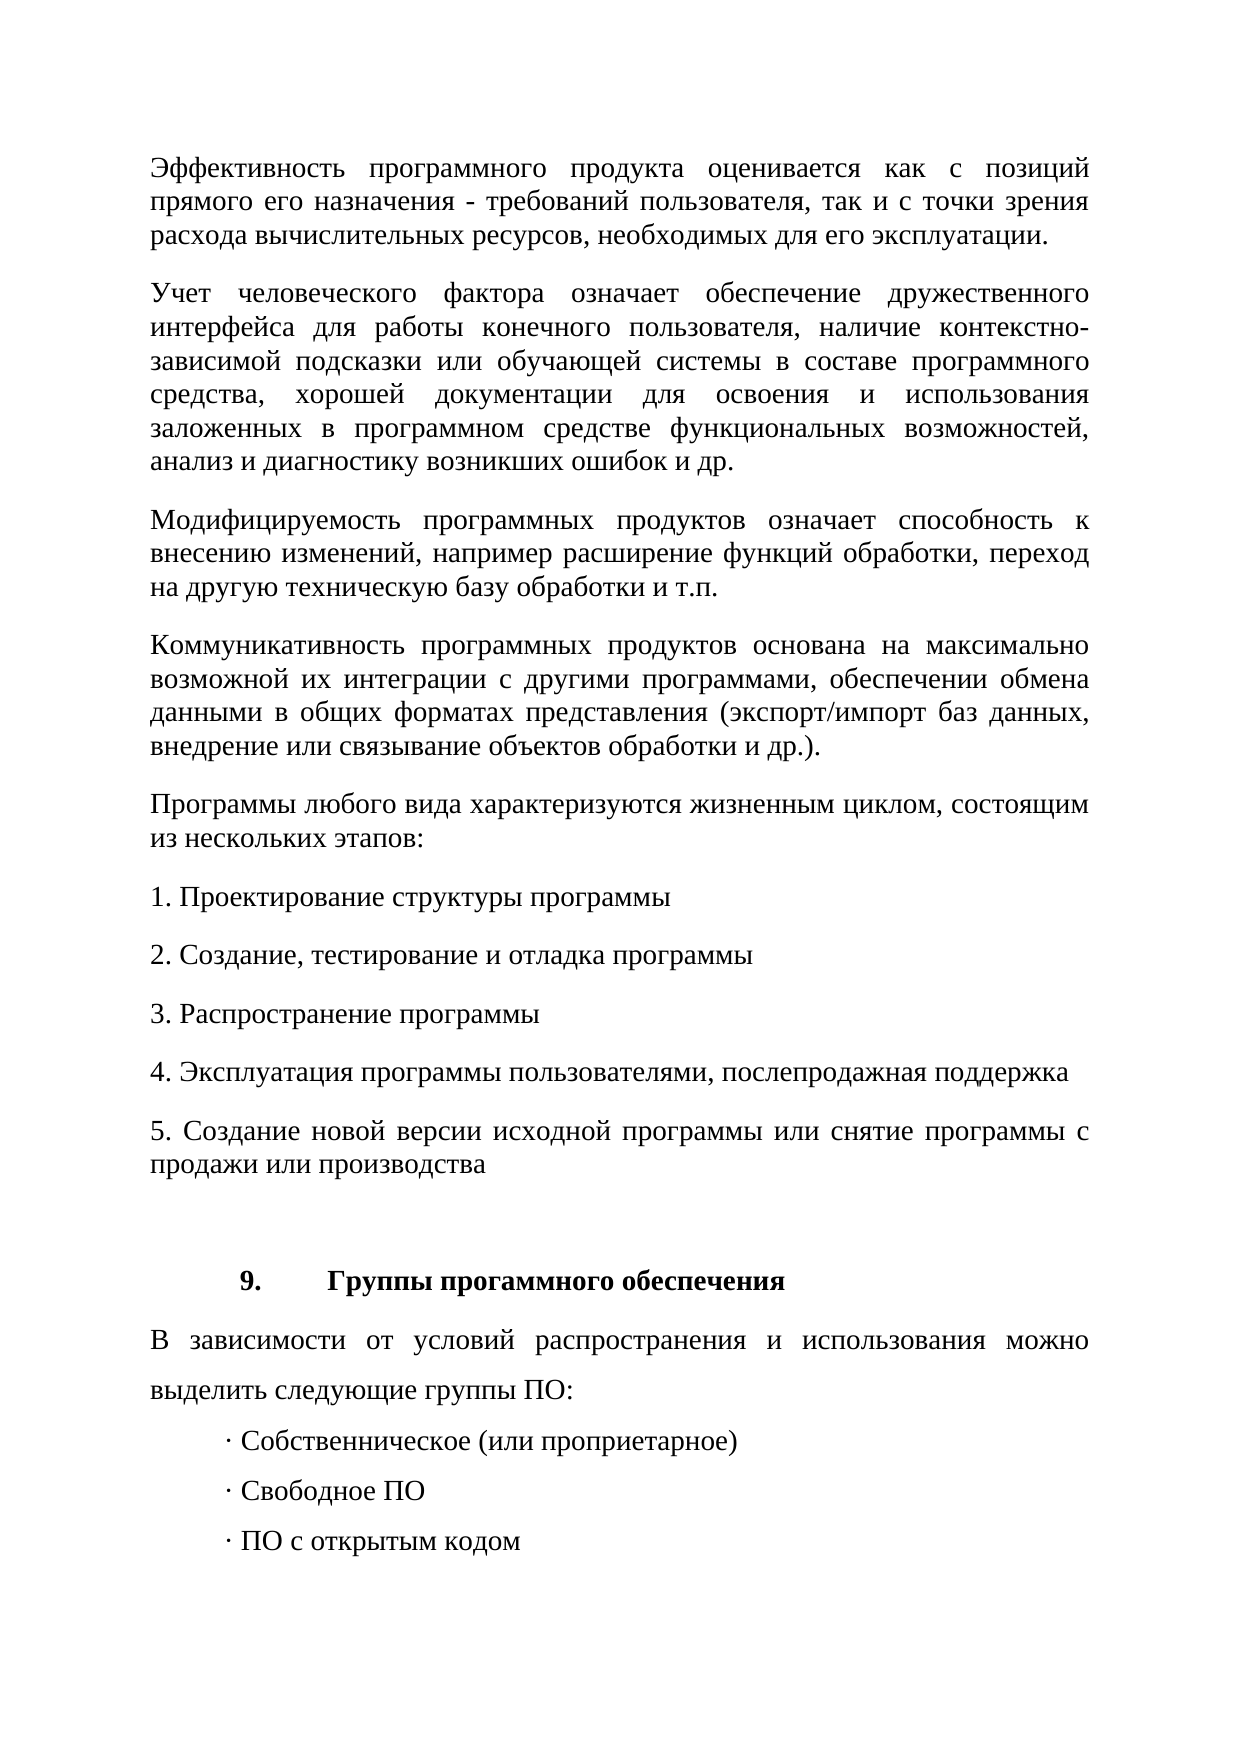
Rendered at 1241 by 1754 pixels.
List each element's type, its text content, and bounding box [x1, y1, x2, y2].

text · Свободное ПО [150, 1473, 1090, 1507]
text 1. Проектирование структуры программы [150, 879, 1090, 912]
text Программы любого вида характеризуются жизненным циклом, состоящим из нескольких этапов: [150, 787, 1090, 854]
text Эффективность программного продукта оценивается как с позиций прямого его назначения - требований пользователя, так и с точки зрения расхода вычислительных ресурсов, необходимых для его эксплуатации. [150, 150, 1090, 251]
text 3. Распространение программы [150, 996, 1090, 1029]
text Модифицируемость программных продуктов означает способность к внесению изменений, например расширение функций обработки, переход на другую техническую базу обработки и т.п. [150, 502, 1090, 602]
text В зависимости от условий распространения и использования можно выделить следующие группы ПО: [150, 1322, 1090, 1406]
text 9. Группы прогаммного обеспечения [239, 1263, 1090, 1297]
text · Собственническое (или проприетарное) [150, 1423, 1090, 1456]
text Коммуникативность программных продуктов основана на максимально возможной их интеграции с другими программами, обеспечении обмена данными в общих форматах представления (экспорт/импорт баз данных, внедрение или связывание объектов обработки и др.). [150, 627, 1090, 762]
text 4. Эксплуатация программы пользователями, послепродажная поддержка [150, 1054, 1090, 1088]
text 2. Создание, тестирование и отладка программы [150, 937, 1090, 971]
text Учет человеческого фактора означает обеспечение дружественного интерфейса для работы конечного пользователя, наличие контекстно-зависимой подсказки или обучающей системы в составе программного средства, хорошей документации для освоения и использования заложенных в программном средстве функциональных возможностей, анализ и диагностику возникших ошибок и др. [150, 276, 1090, 477]
text 5. Создание новой версии исходной программы или снятие программы с продажи или производства [150, 1113, 1090, 1180]
text · ПО с открытым кодом [150, 1523, 1090, 1557]
